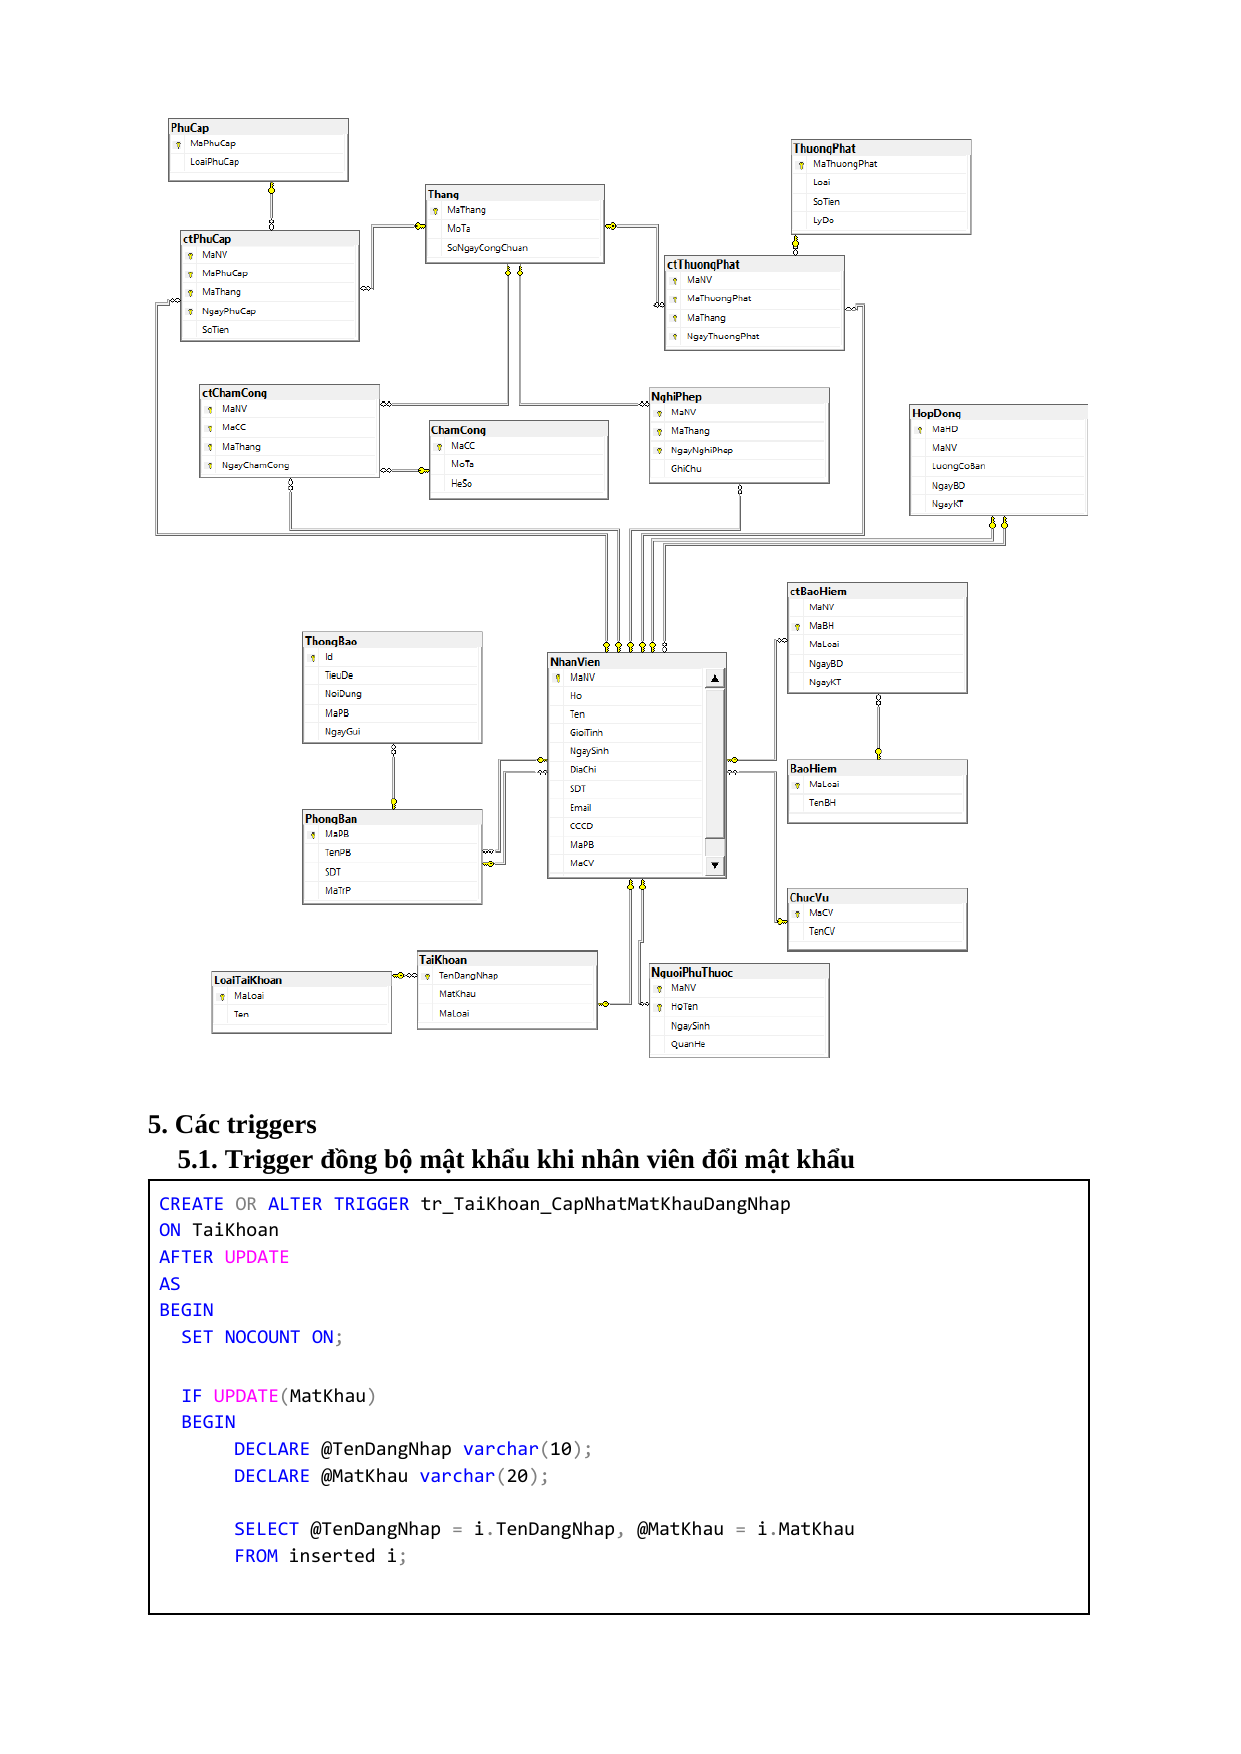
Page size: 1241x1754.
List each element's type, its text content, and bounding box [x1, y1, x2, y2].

subtitle 5. Các triggers [148, 1108, 1152, 1139]
picture [147, 118, 1088, 1081]
subtitle 5.1. Trigger đồng bộ mật khẩu khi nhân viên đổi mật khẩu [148, 1144, 1152, 1175]
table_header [150, 1181, 1088, 1613]
